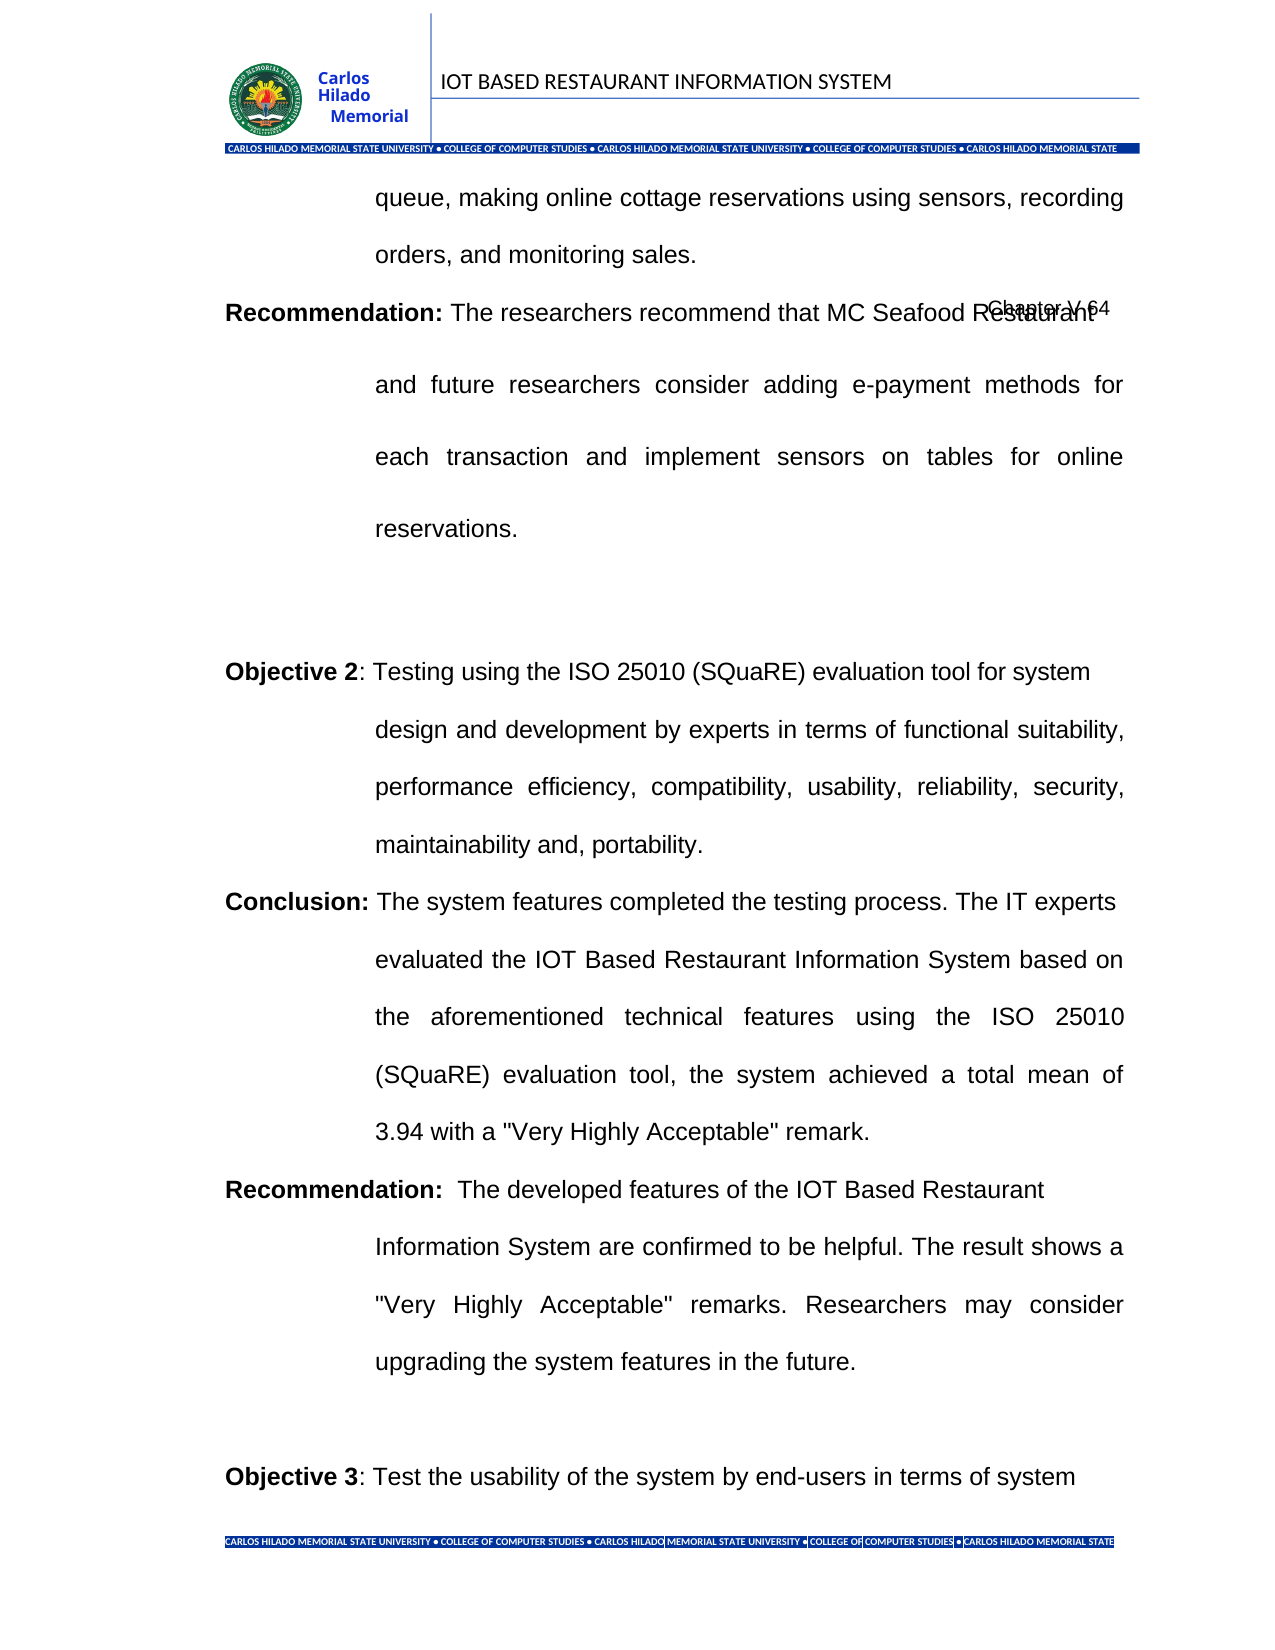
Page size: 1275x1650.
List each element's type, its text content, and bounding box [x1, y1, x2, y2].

text Conclusion: The system features completed the testing process. The IT experts [225, 887, 1125, 916]
picture [229, 63, 302, 136]
text evaluated the IOT Based Restaurant Information System based on the aforementioned technical features using the ISO 25010 (SQuaRE) evaluation tool, the system achieved a total mean of 3.94 with a "Very Highly Acceptable" remark. [375, 945, 1125, 1146]
text Objective 3: Test the usability of the system by end-users in terms of system [225, 1462, 1125, 1491]
text Objective 2: Testing using the ISO 25010 (SQuaRE) evaluation tool for system [225, 657, 1125, 686]
text and future researchers consider adding e-payment methods for each transaction and implement sensors on tables for online reservations. [375, 370, 1125, 542]
text Recommendation: The researchers recommend that MC Seafood Restaurant [225, 298, 1125, 327]
text design and development by experts in terms of functional suitability, performance efficiency, compatibility, usability, reliability, security, maintainability and, portability. [375, 715, 1125, 859]
text Recommendation: The developed features of the IOT Based Restaurant [225, 1175, 1125, 1204]
text Information System are confirmed to be helpful. The result shows a "Very Highly Acceptable" remarks. Researchers may consider upgrading the system features in the future. [375, 1232, 1125, 1376]
